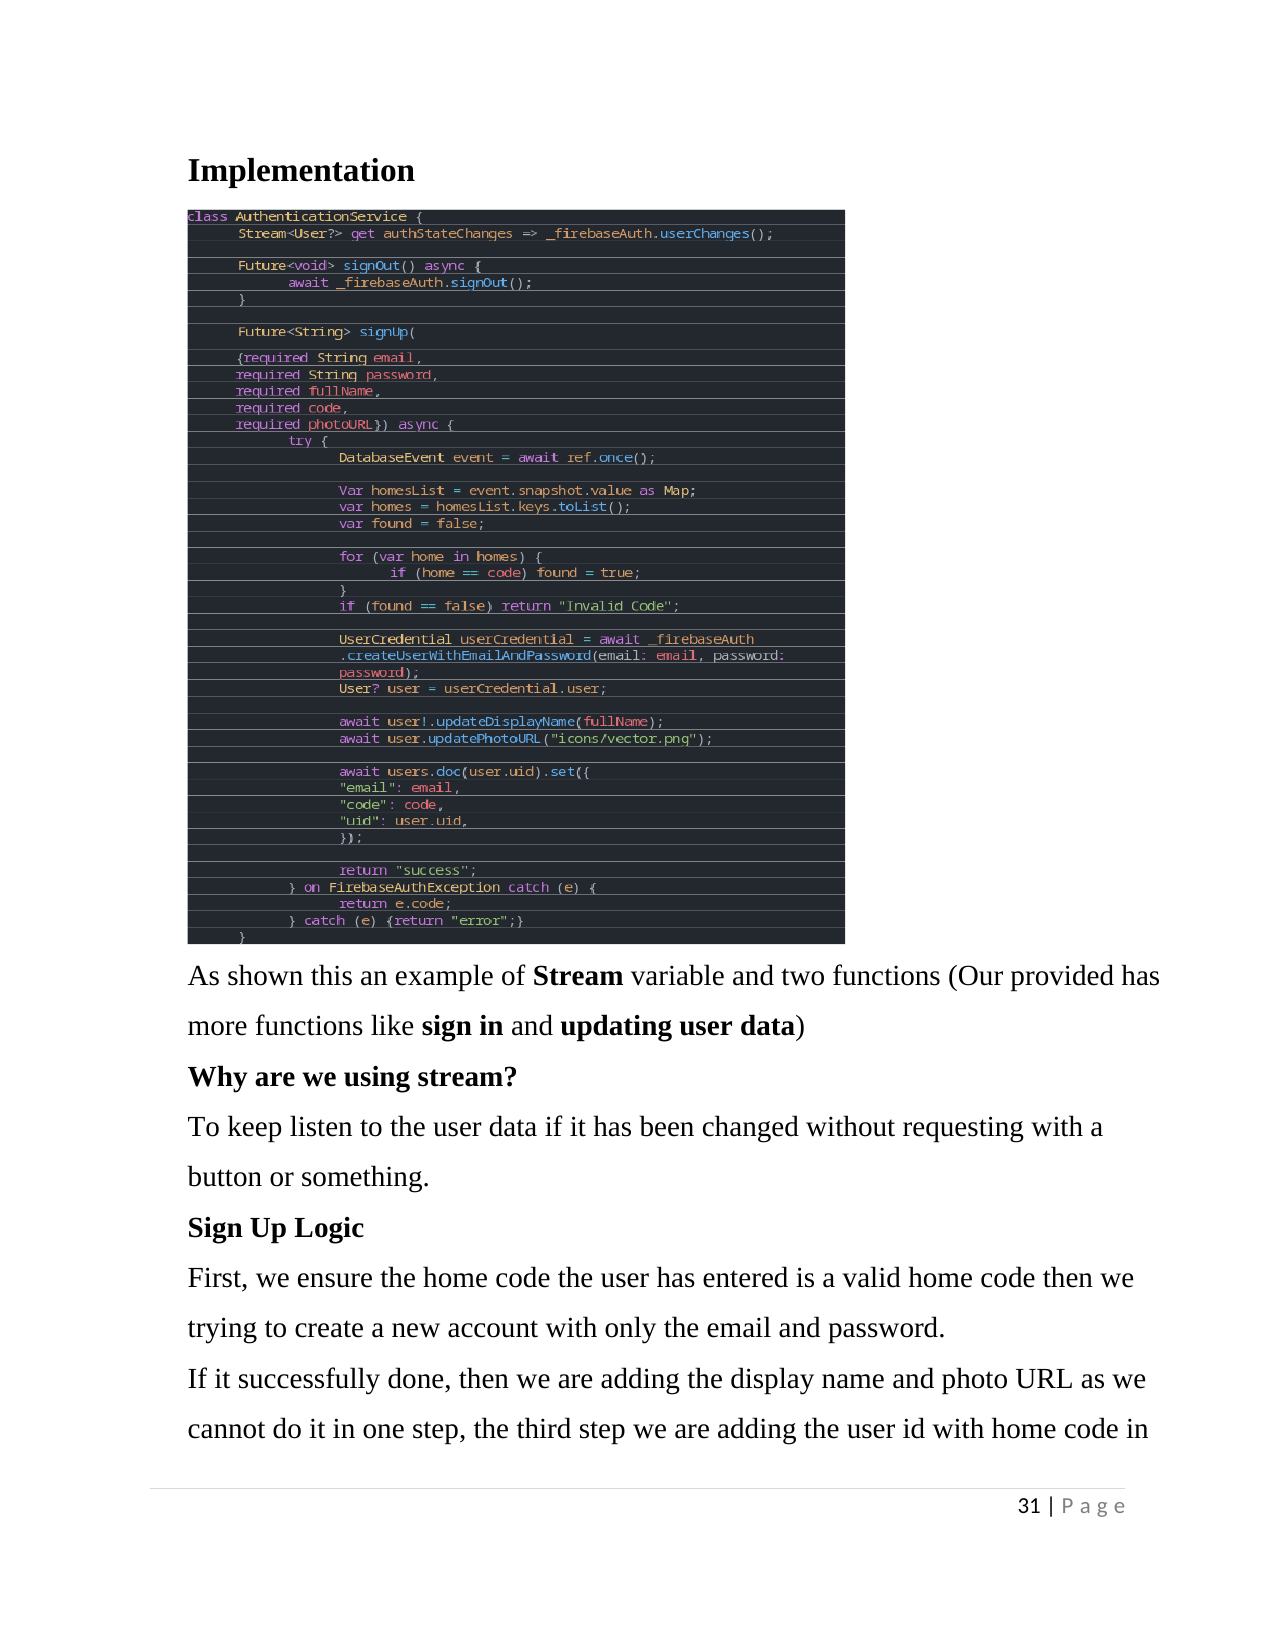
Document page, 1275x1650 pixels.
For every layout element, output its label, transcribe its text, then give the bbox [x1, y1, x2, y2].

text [187, 1361, 1181, 1444]
text Why are we using stream? [187, 1059, 1181, 1092]
text Implementation [187, 150, 1181, 188]
text First, we ensure the home code the user has entered is a valid home code then we trying to create a new account with only the email and password. [187, 1260, 1181, 1344]
text To keep listen to the user data if it has been changed without requesting with a button or something. [187, 1109, 1181, 1193]
text As shown this an example of Stream variable and two functions (Our provided has more functions like sign in and updating user data) [187, 958, 1181, 1042]
text Sign Up Logic [187, 1210, 1181, 1243]
